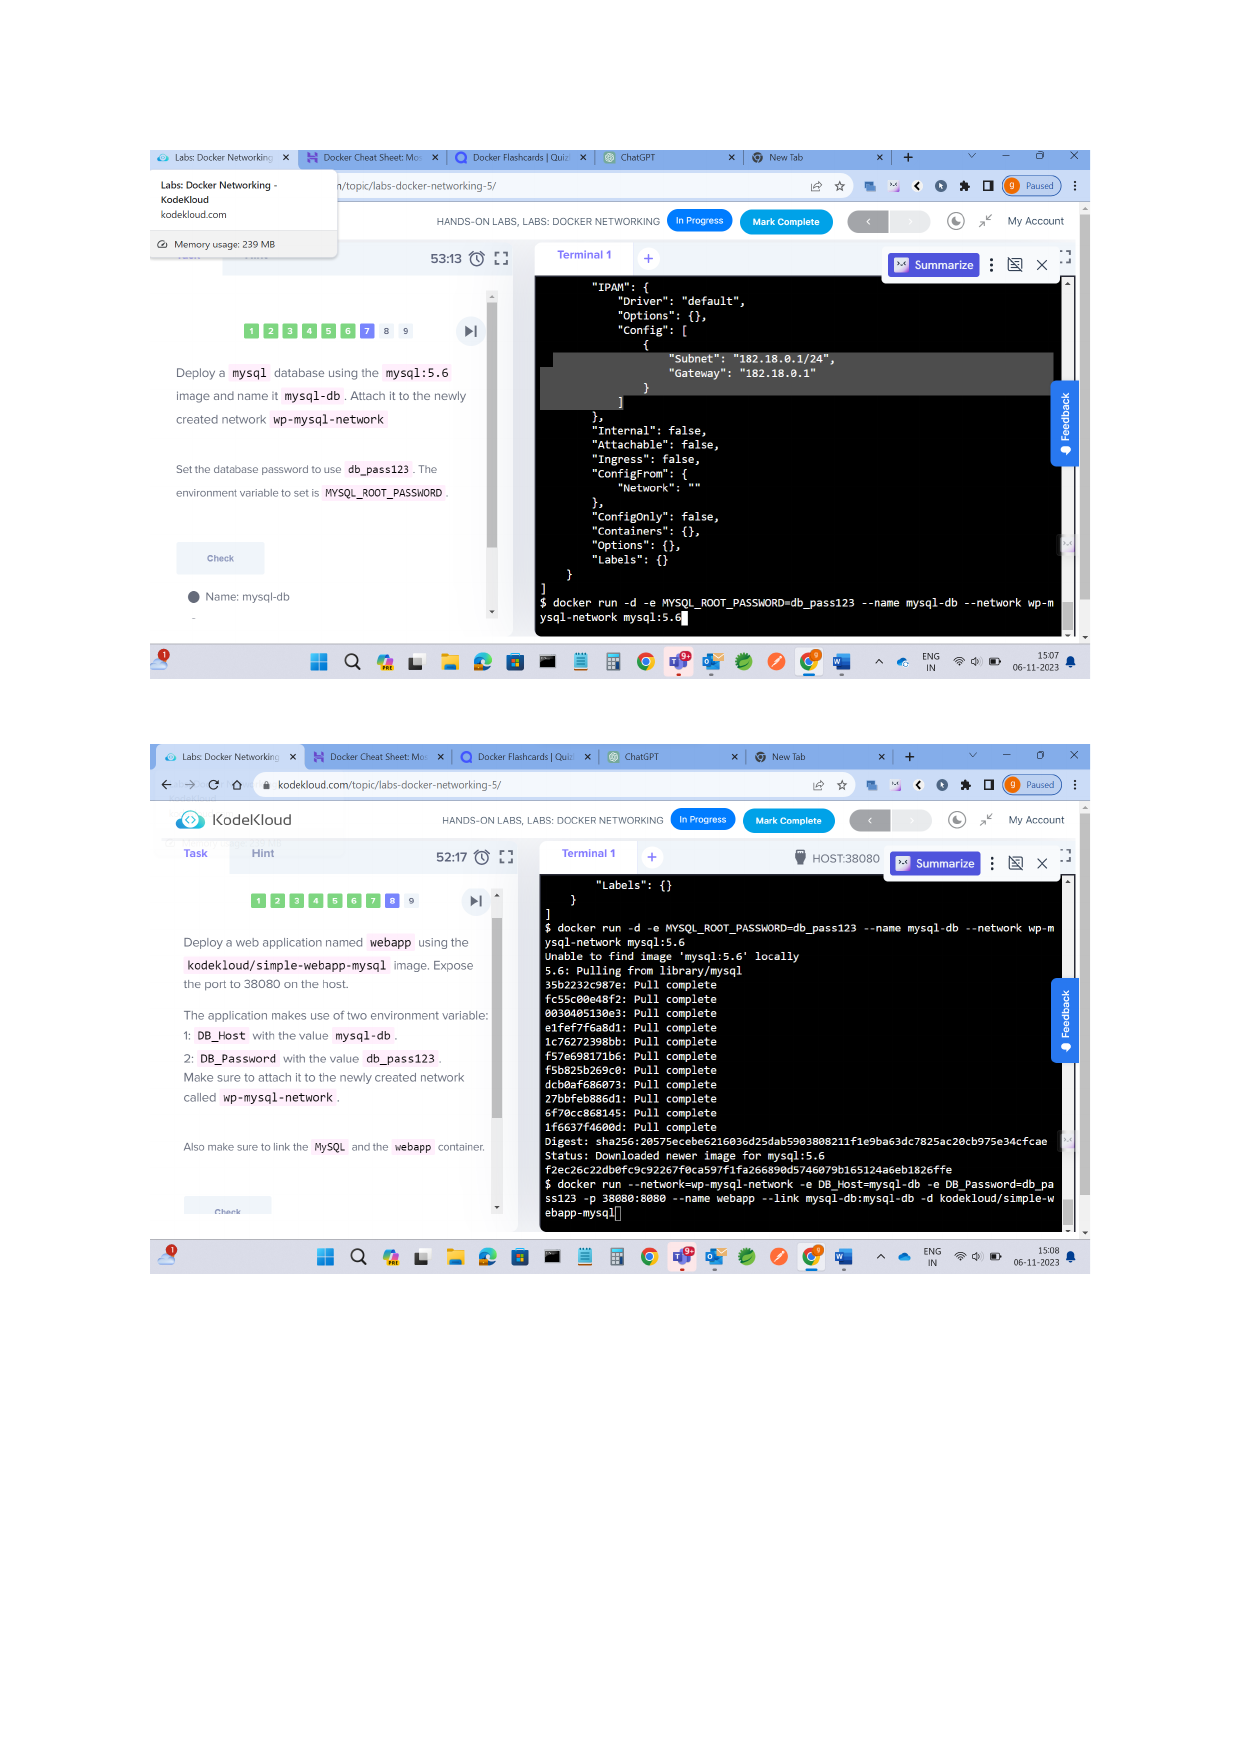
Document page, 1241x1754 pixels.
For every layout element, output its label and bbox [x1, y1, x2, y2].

picture [150, 150, 1091, 679]
picture [150, 744, 1091, 1274]
